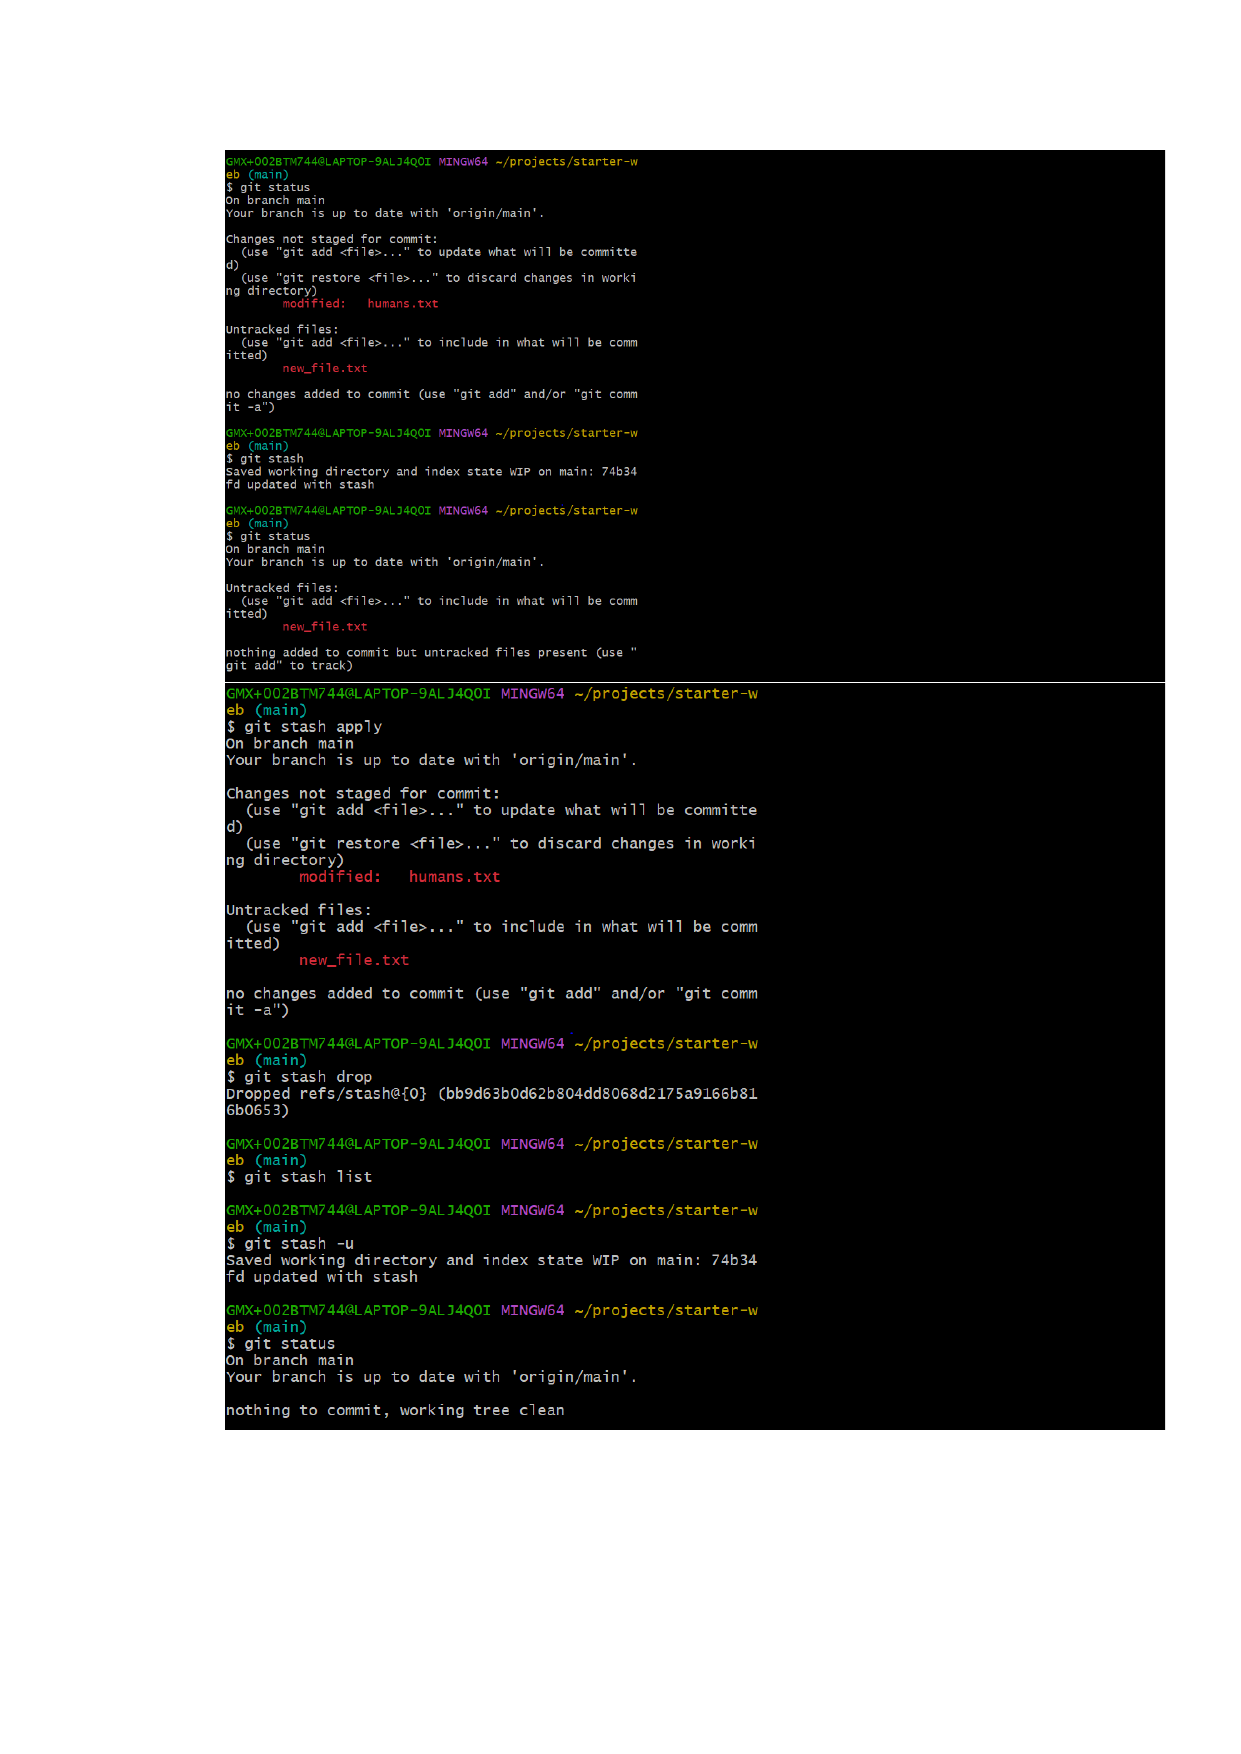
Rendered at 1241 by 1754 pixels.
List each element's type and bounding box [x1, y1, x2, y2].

picture [225, 150, 1166, 682]
picture [225, 683, 1166, 1430]
